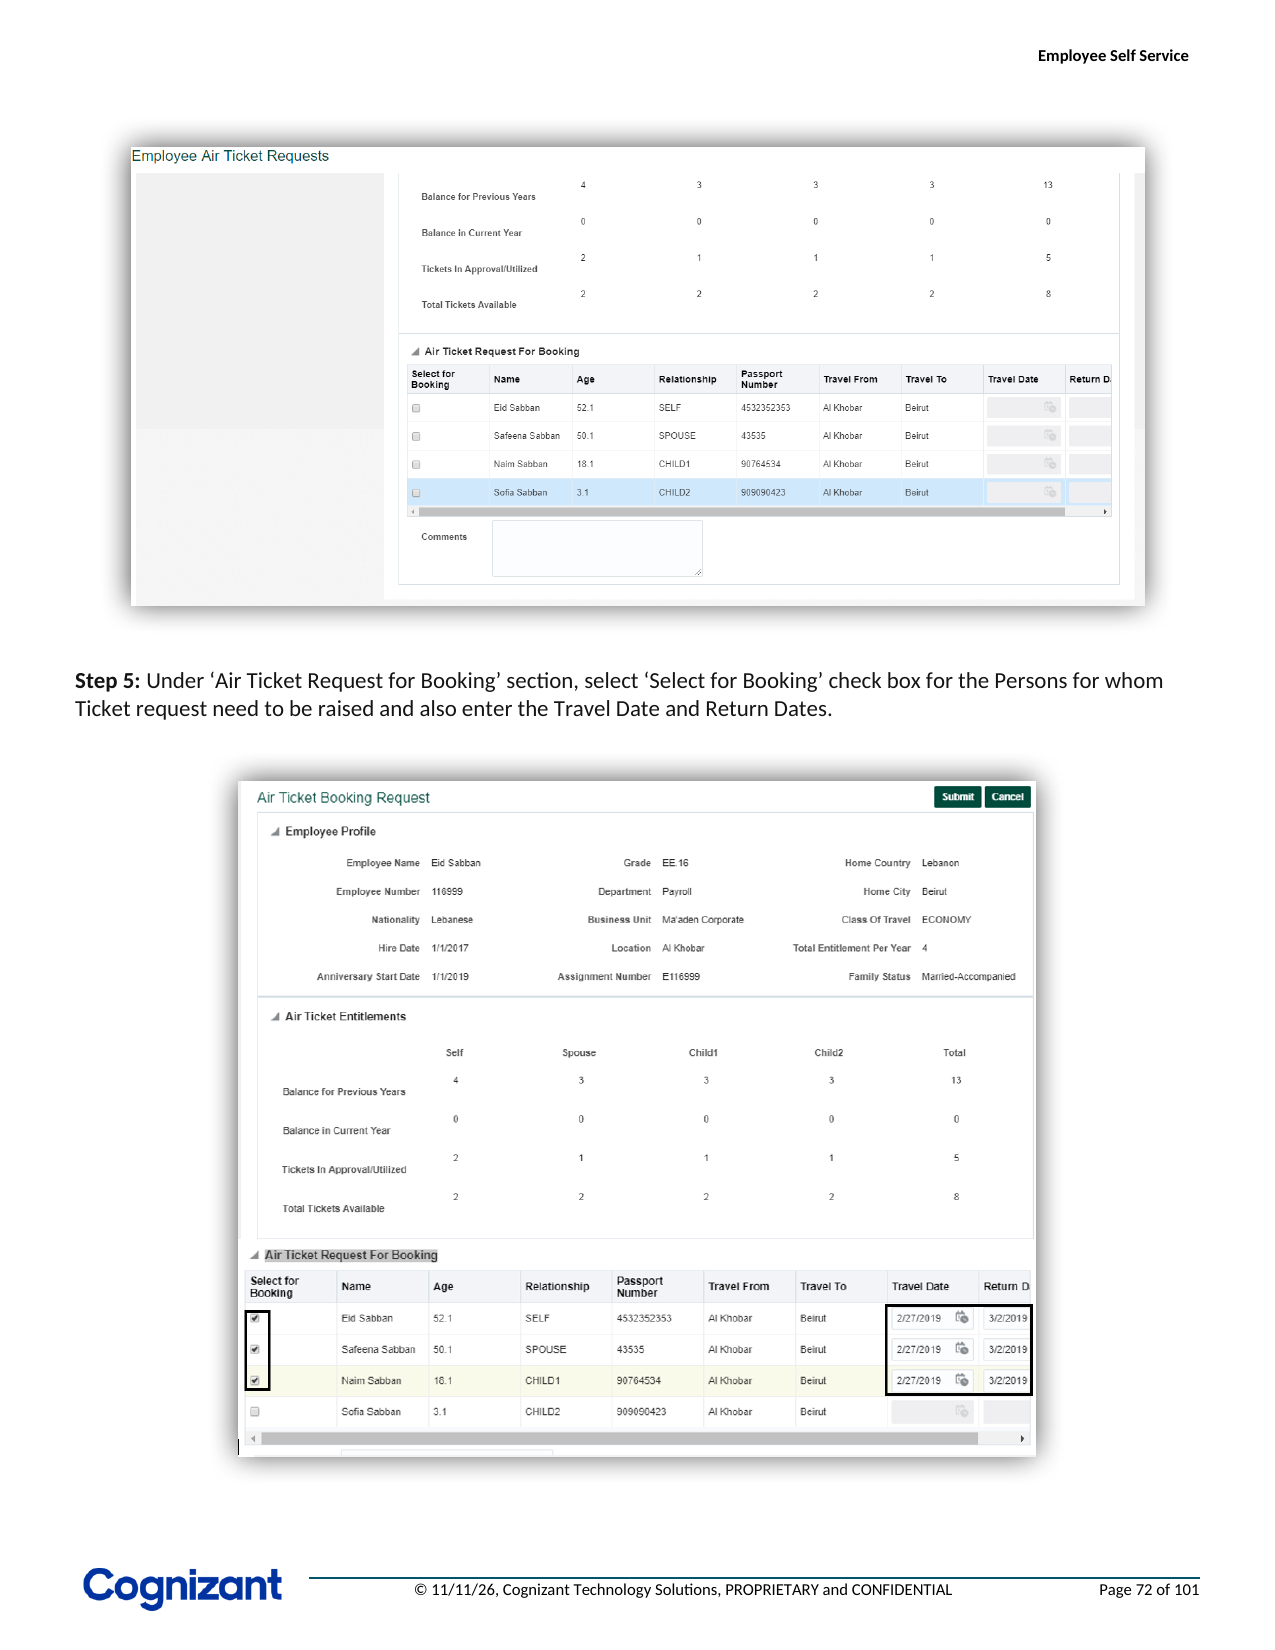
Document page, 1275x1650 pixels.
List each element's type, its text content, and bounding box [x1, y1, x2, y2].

picture [238, 781, 1036, 1457]
picture [75, 1558, 299, 1614]
picture [131, 147, 1145, 606]
text Step 5: Under ‘Air Ticket Request for Booking’ section, select ‘Select for Booking’ check box for the Persons for whom Ticket request need to be raised and also enter the Travel Date and Return Dates. [75, 666, 1200, 722]
